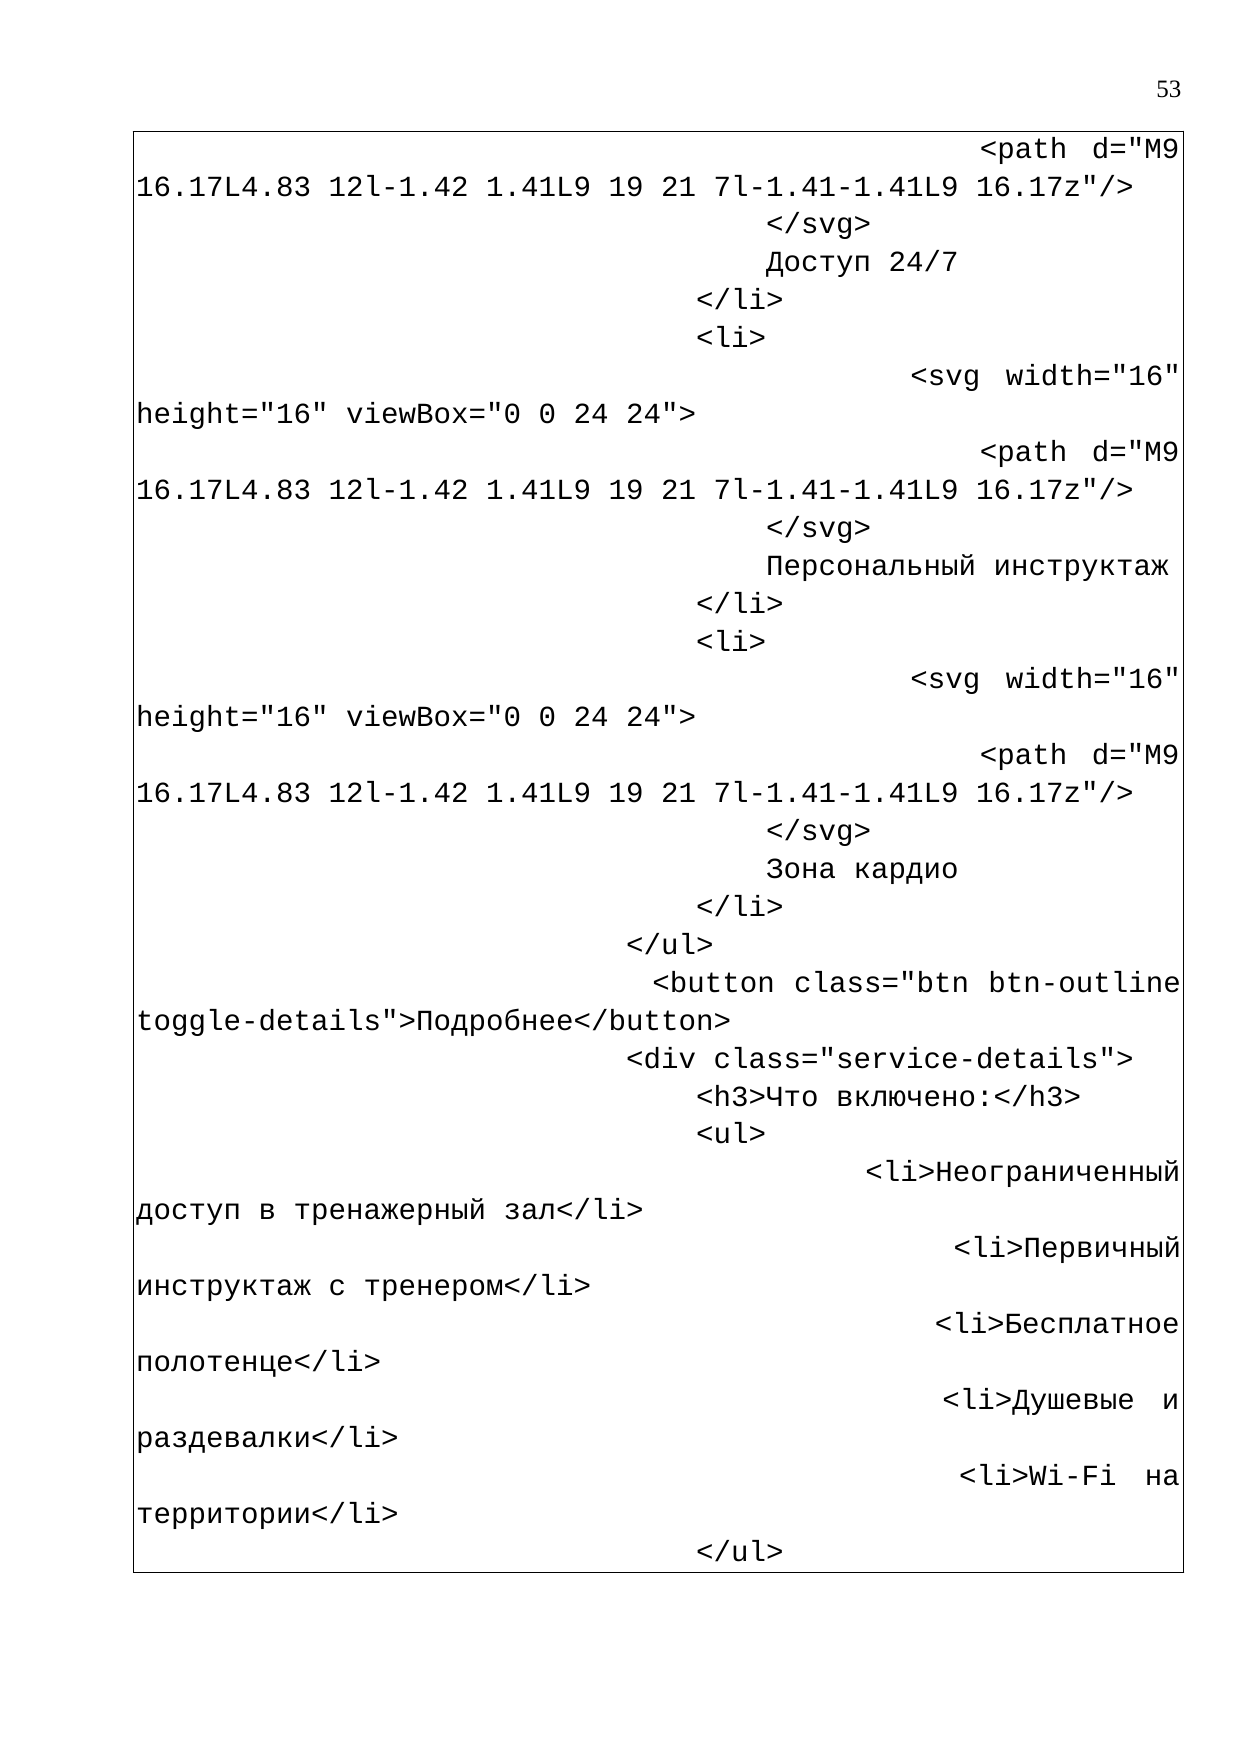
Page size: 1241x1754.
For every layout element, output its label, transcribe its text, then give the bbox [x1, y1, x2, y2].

list Доступ 24/7 [134, 244, 1183, 281]
list </svg> [134, 206, 1183, 243]
list </svg> [134, 813, 1183, 849]
list <button class="btn btn-outline toggle-details">Подробнее</button> [134, 965, 1183, 1039]
list </svg> [134, 510, 1183, 546]
list <path d="M9 16.17L4.83 12l-1.42 1.41L9 19 21 7l-1.41-1.41L9 16.17z"/> [134, 737, 1183, 811]
list <svg width="16" height="16" viewBox="0 0 24 24"> [134, 661, 1183, 736]
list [134, 358, 1183, 432]
list <h3>Что включено:</h3> [134, 1078, 1183, 1115]
list Персональный инструктаж [134, 548, 1183, 584]
list <li>Wi-Fi на территории</li> [134, 1458, 1183, 1532]
list <path d="M9 16.17L4.83 12l-1.42 1.41L9 19 21 7l-1.41-1.41L9 16.17z"/> [134, 132, 1183, 205]
list </li> [134, 586, 1183, 622]
list <li>Бесплатное полотенце</li> [134, 1306, 1183, 1380]
list <li> [134, 623, 1183, 660]
list <li>Душевые и раздевалки</li> [134, 1382, 1183, 1456]
list </li> [134, 282, 1183, 318]
list <path d="M9 16.17L4.83 12l-1.42 1.41L9 19 21 7l-1.41-1.41L9 16.17z"/> [134, 434, 1183, 508]
list </ul> [134, 1533, 1183, 1572]
list <li>Неограниченный доступ в тренажерный зал</li> [134, 1154, 1183, 1228]
list <li>Первичный инструктаж с тренером</li> [134, 1230, 1183, 1304]
list <ul> [134, 1116, 1183, 1153]
list <li> [134, 320, 1183, 356]
list </li> [134, 889, 1183, 925]
list Зона кардио [134, 851, 1183, 887]
list <div class="service-details"> [134, 1041, 1183, 1077]
list </ul> [134, 927, 1183, 963]
